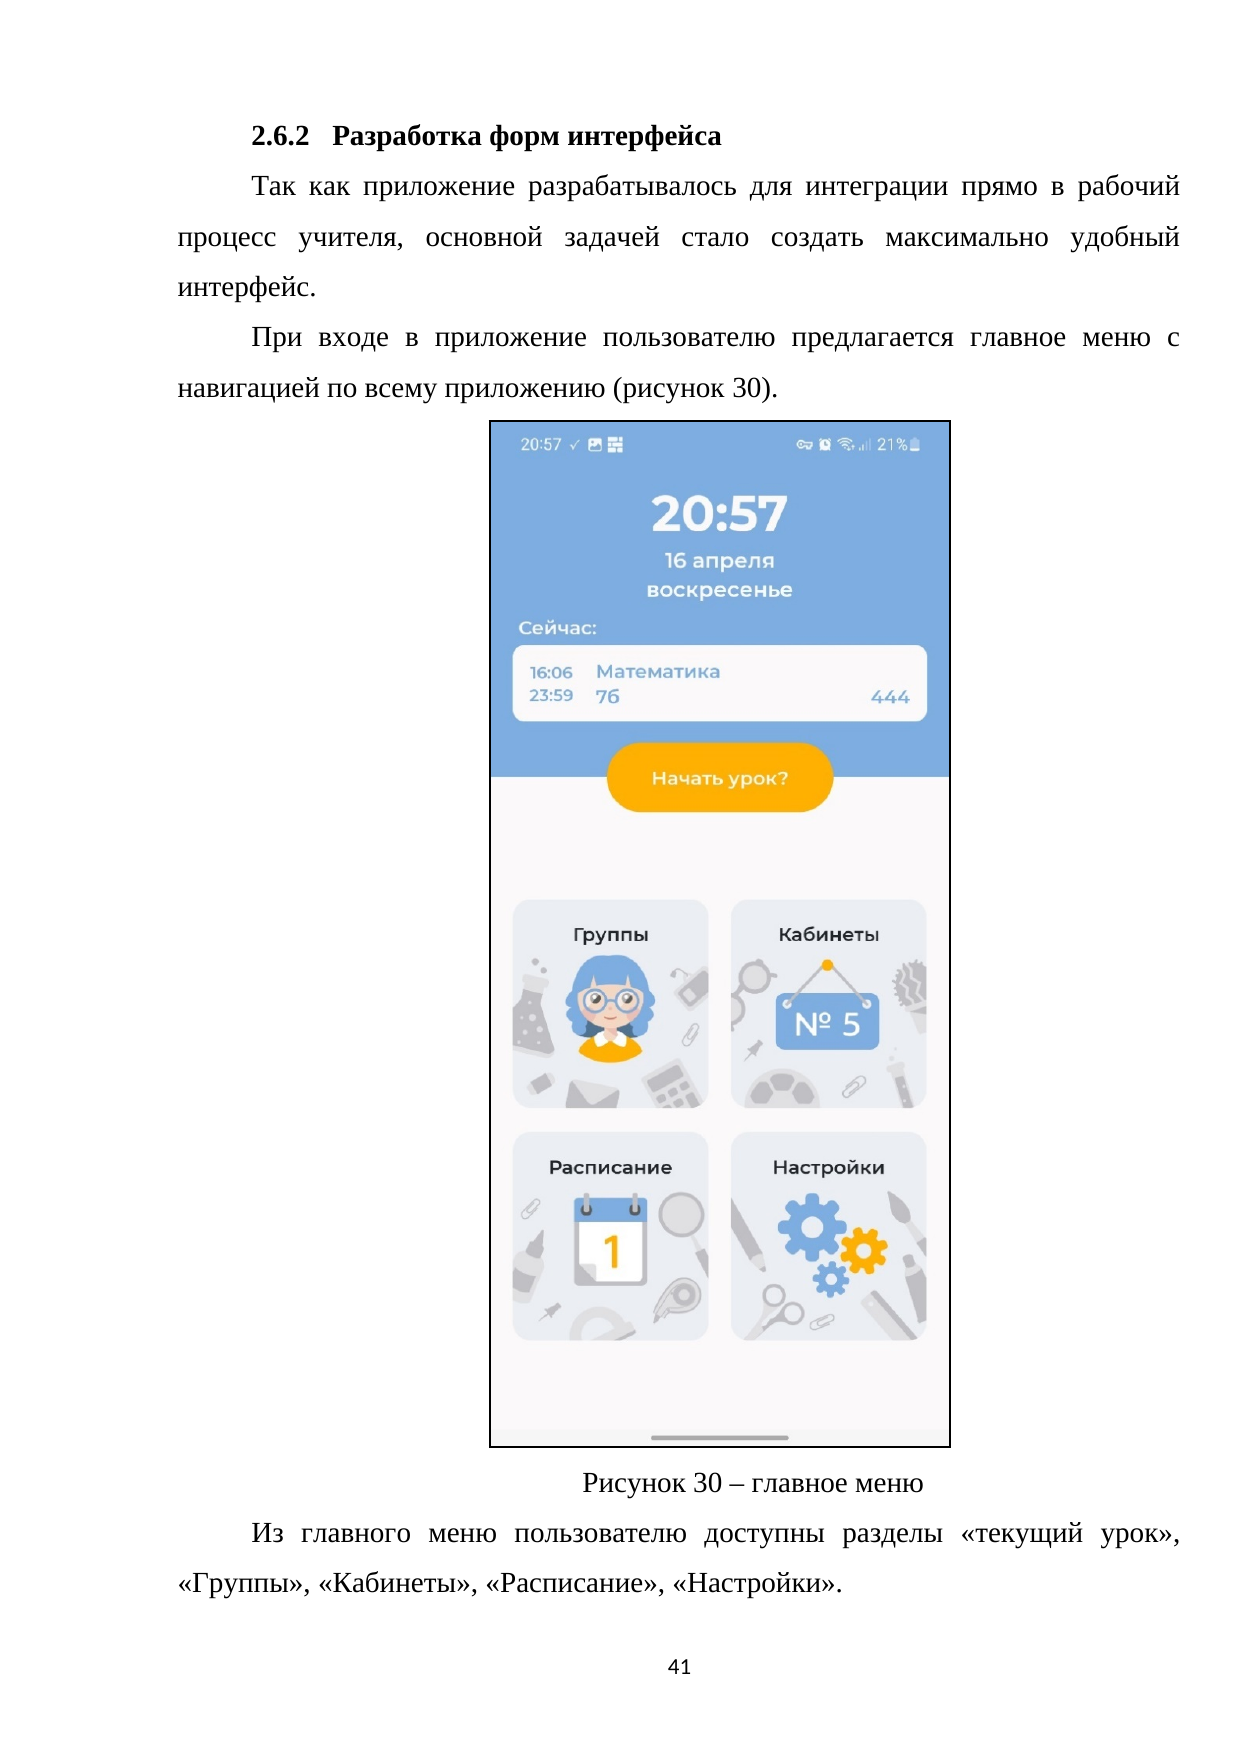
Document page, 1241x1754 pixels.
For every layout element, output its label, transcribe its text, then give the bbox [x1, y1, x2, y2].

picture [491, 422, 949, 1446]
subtitle Разработка форм интерфейса [177, 118, 1181, 152]
text Так как приложение разрабатывалось для интеграции прямо в рабочий процесс учителя, основной задачей стало создать максимально удобный интерфейс. [177, 168, 1181, 303]
text Рисунок 30 – главное меню [251, 1465, 1181, 1498]
text При входе в приложение пользователю предлагается главное меню с навигацией по всему приложению (рисунок 30). [177, 319, 1181, 403]
text Из главного меню пользователю доступны разделы «текущий урок», «Группы», «Кабинеты», «Расписание», «Настройки». [177, 1515, 1181, 1599]
